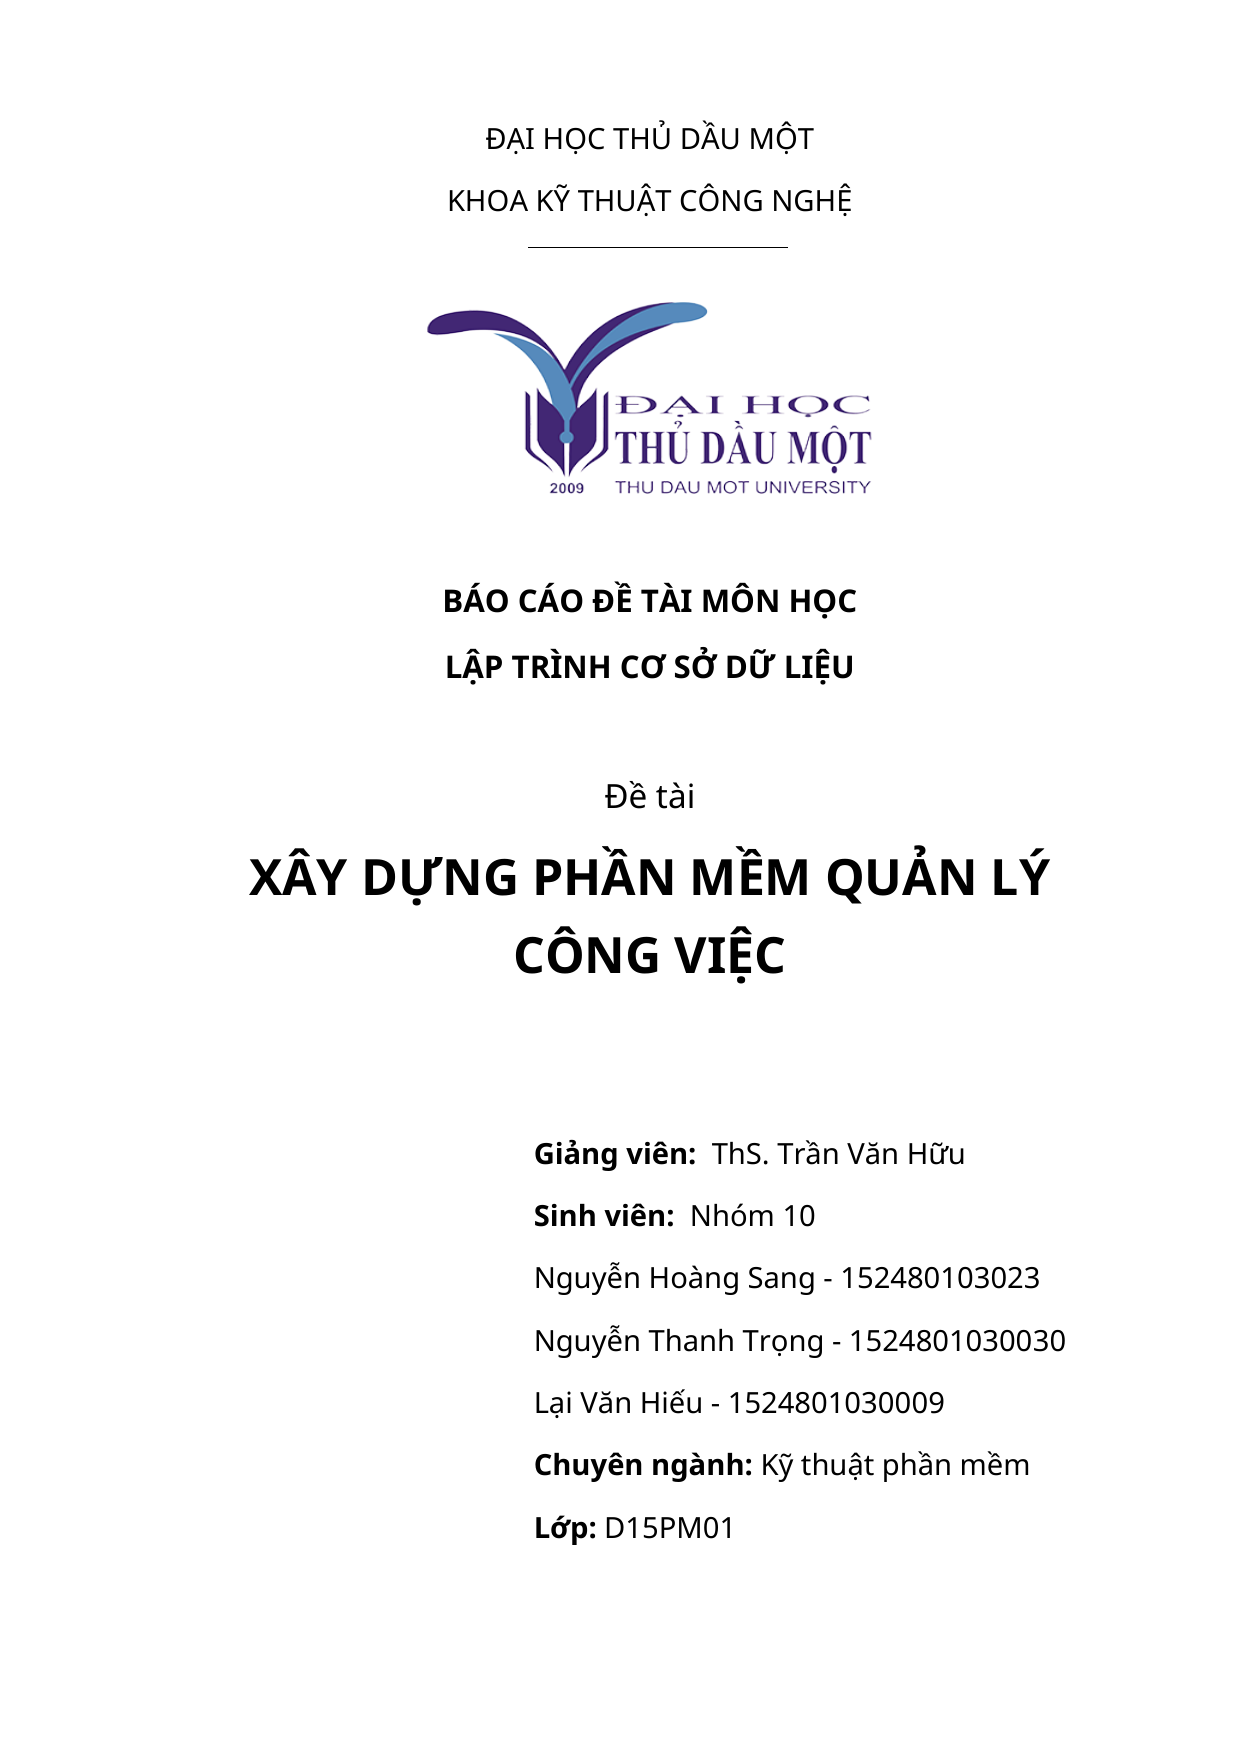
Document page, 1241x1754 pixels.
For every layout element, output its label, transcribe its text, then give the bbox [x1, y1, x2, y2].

text Chuyên ngành: Kỹ thuật phần mềm [533, 1445, 1122, 1484]
text Nguyễn Hoàng Sang - 152480103023 [533, 1258, 1122, 1297]
text Nguyễn Thanh Trọng - 1524801030030 [533, 1320, 1122, 1360]
text Đề tài [177, 773, 1122, 818]
text Sinh viên: Nhóm 10 [533, 1196, 1122, 1235]
text LẬP TRÌNH CƠ SỞ DỮ LIỆU [177, 645, 1122, 688]
text ĐẠI HỌC THỦ DẦU MỘT [177, 118, 1122, 158]
picture [427, 301, 873, 495]
text Giảng viên: ThS. Trần Văn Hữu [533, 1133, 1122, 1173]
text Lớp: D15PM01 [533, 1507, 1122, 1547]
text KHOA KỸ THUẬT CÔNG NGHỆ [177, 180, 1122, 220]
text Lại Văn Hiếu - 1524801030009 [533, 1382, 1122, 1422]
text BÁO CÁO ĐỀ TÀI MÔN HỌC [177, 579, 1122, 622]
text XÂY DỰNG PHẦN MỀM QUẢN LÝ CÔNG VIỆC [177, 842, 1122, 988]
